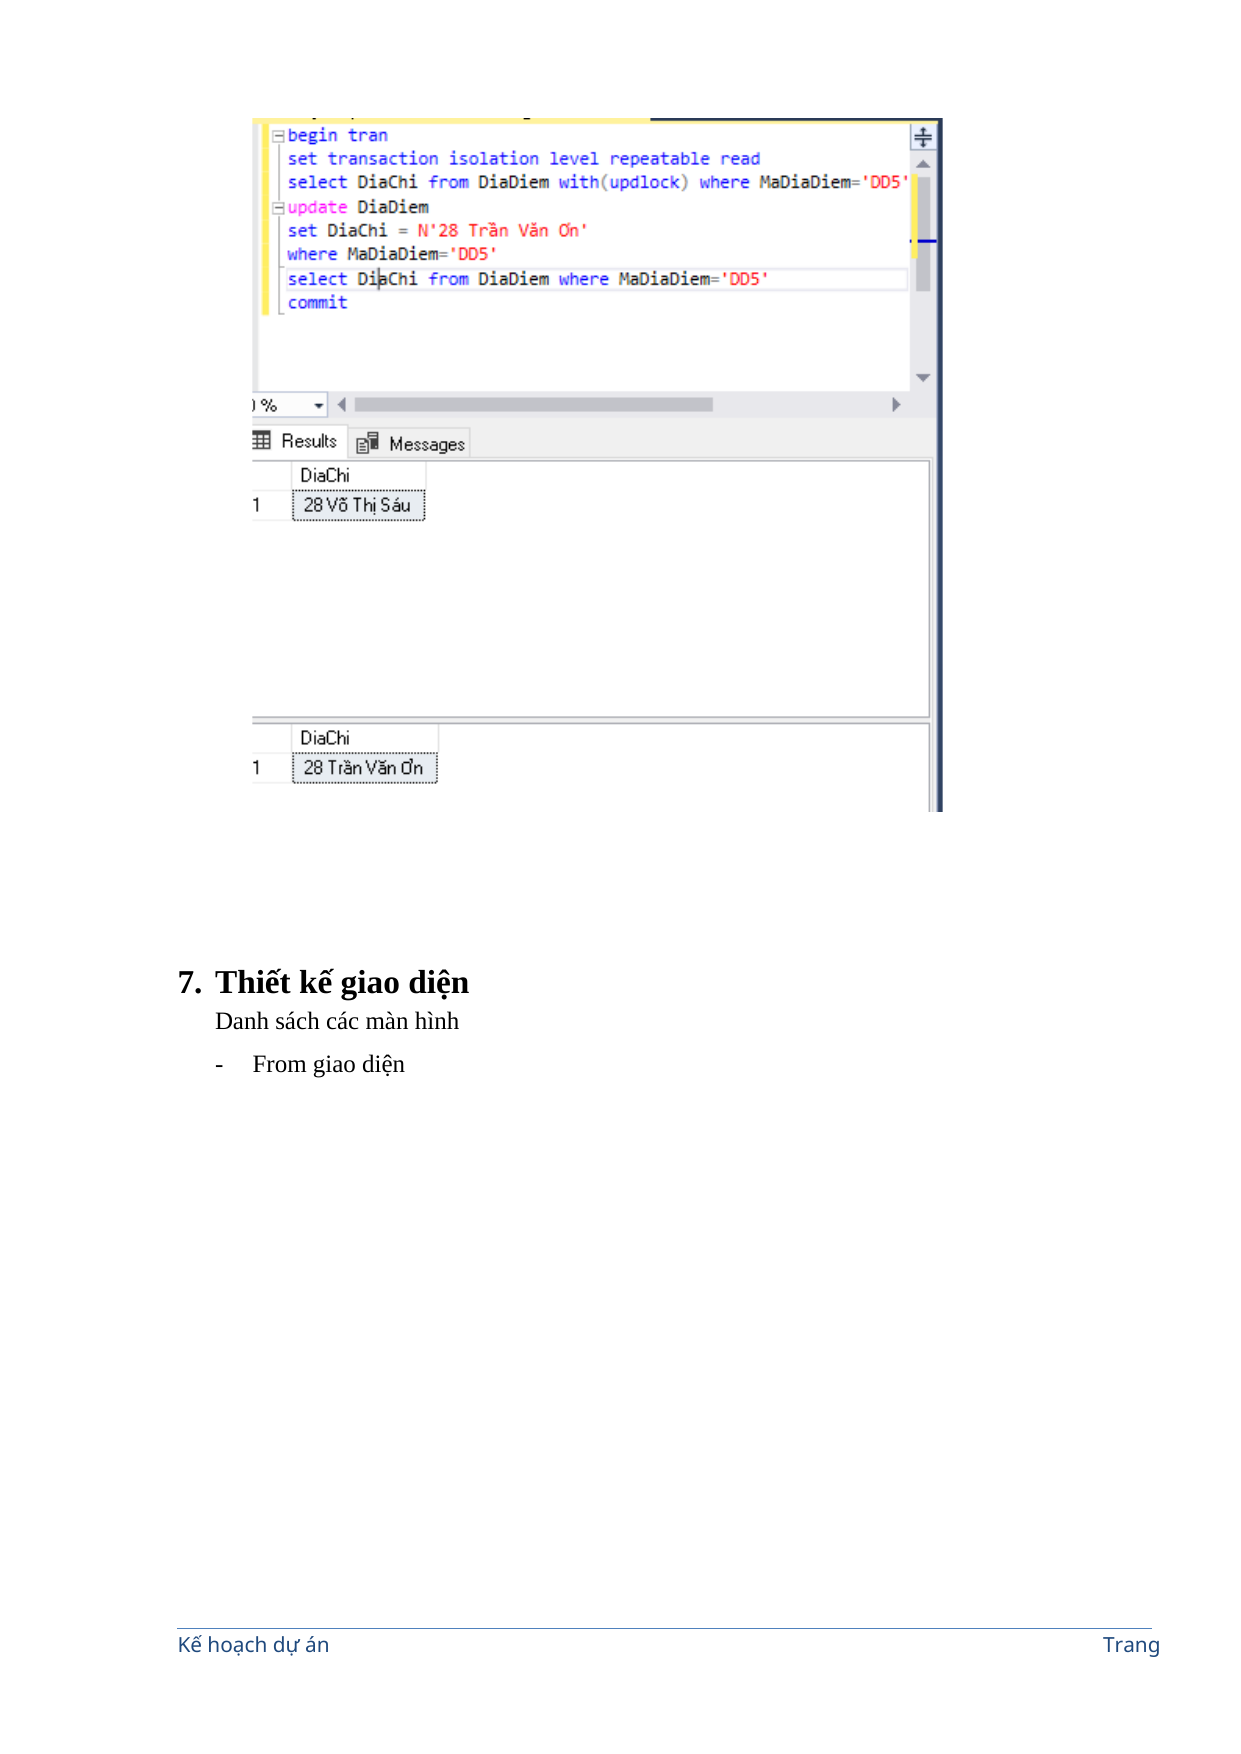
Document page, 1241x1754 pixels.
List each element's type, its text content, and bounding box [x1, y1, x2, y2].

text Danh sách các màn hình [215, 1006, 1152, 1035]
subtitle Thiết kế giao diện [177, 962, 1152, 1001]
picture [252, 118, 943, 812]
list From giao diện [215, 1049, 1152, 1078]
